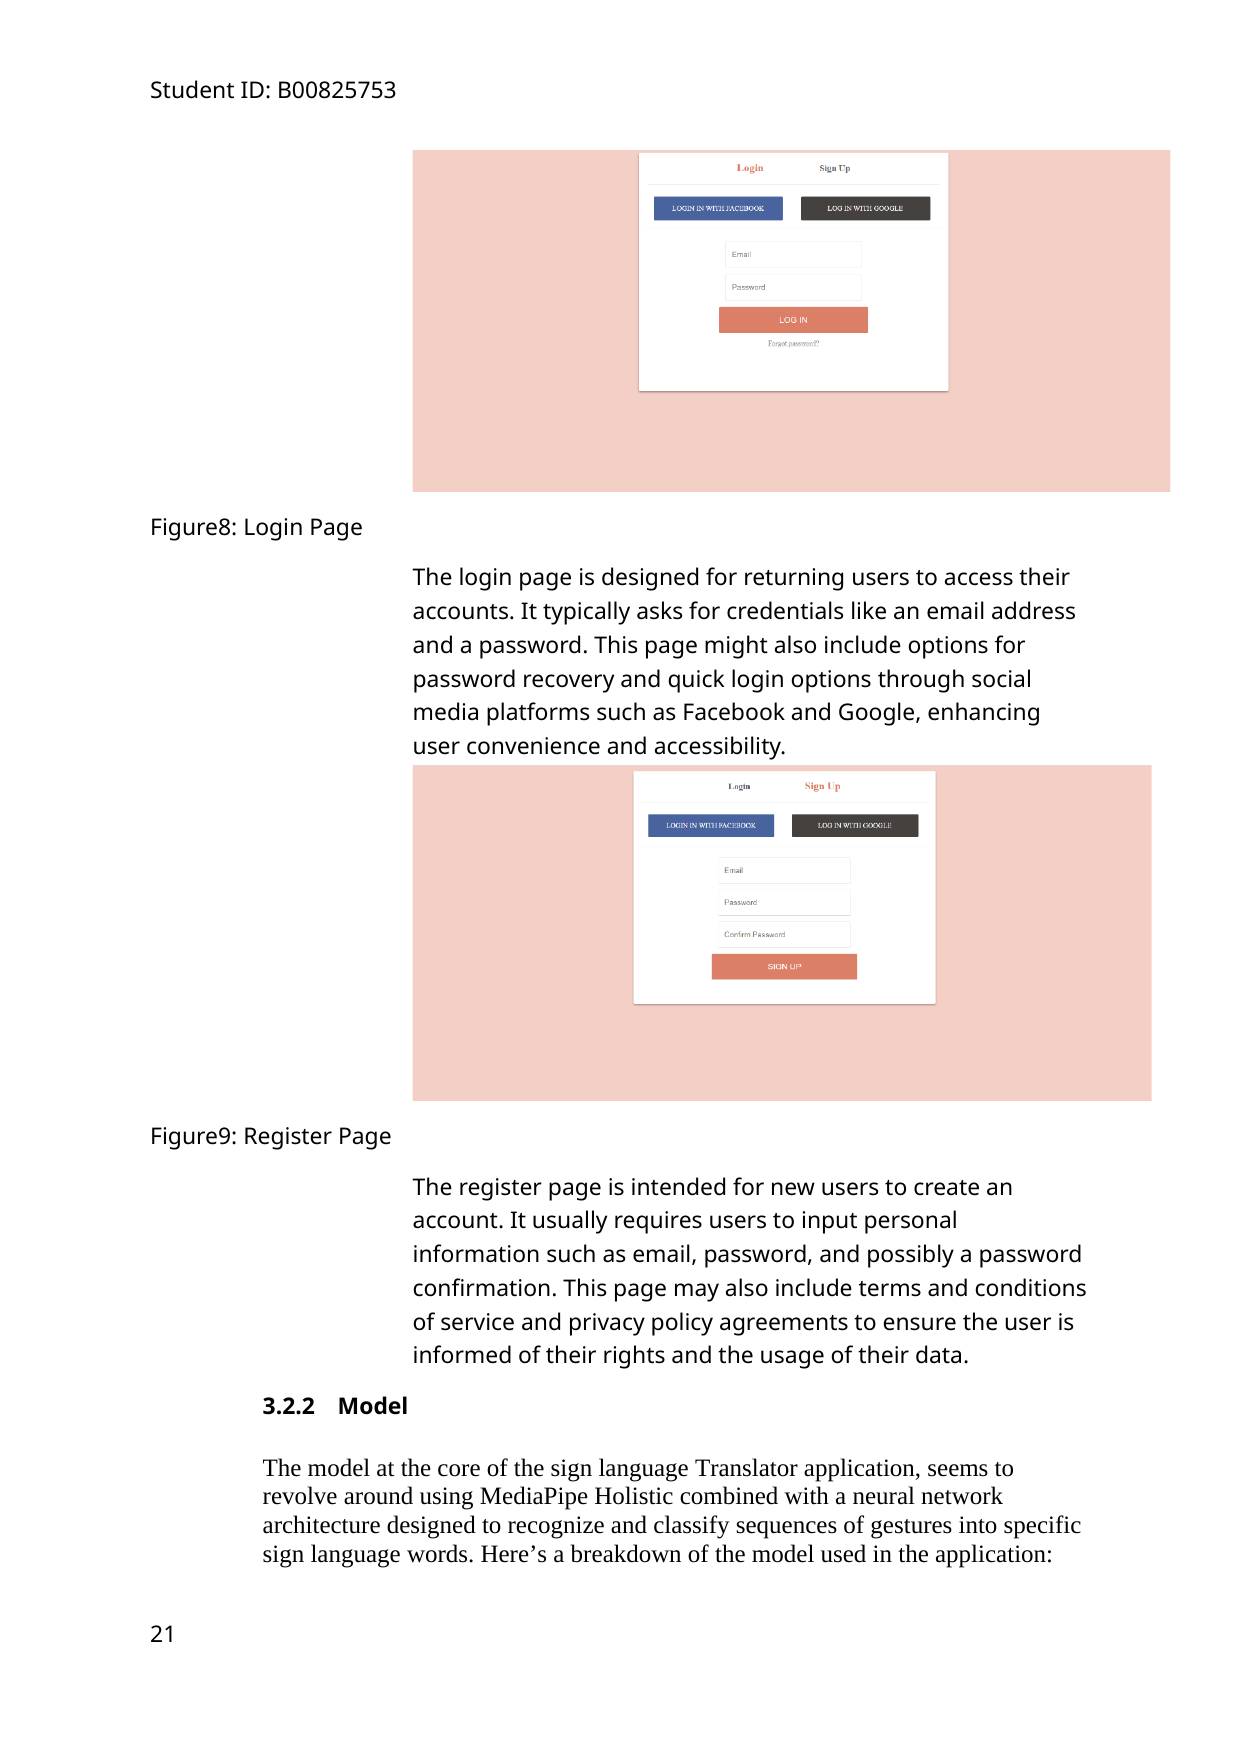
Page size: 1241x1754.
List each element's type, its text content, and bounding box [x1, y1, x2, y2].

picture [412, 150, 1171, 492]
list The register page is intended for new users to create an account. It usually requires users to input personal information such as email, password, and possibly a password confirmation. This page may also include terms and conditions of service and privacy policy agreements to ensure the user is informed of their rights and the usage of their data. [412, 1171, 1090, 1371]
list The login page is designed for returning users to access their accounts. It typically asks for credentials like an email address and a password. This page might also include options for password recovery and quick login options through social media platforms such as Facebook and Google, enhancing user convenience and accessibility. [412, 561, 1090, 761]
subtitle Model [262, 1390, 1090, 1421]
picture [412, 763, 1152, 1101]
text The model at the core of the sign language Translator application, seems to revolve around using MediaPipe Holistic combined with a neural network architecture designed to recognize and classify sequences of gestures into specific sign language words. Here’s a breakdown of the model used in the application: [262, 1453, 1090, 1568]
text Figure9: Register Page [150, 1120, 1090, 1151]
text Figure8: Login Page [150, 511, 1090, 542]
